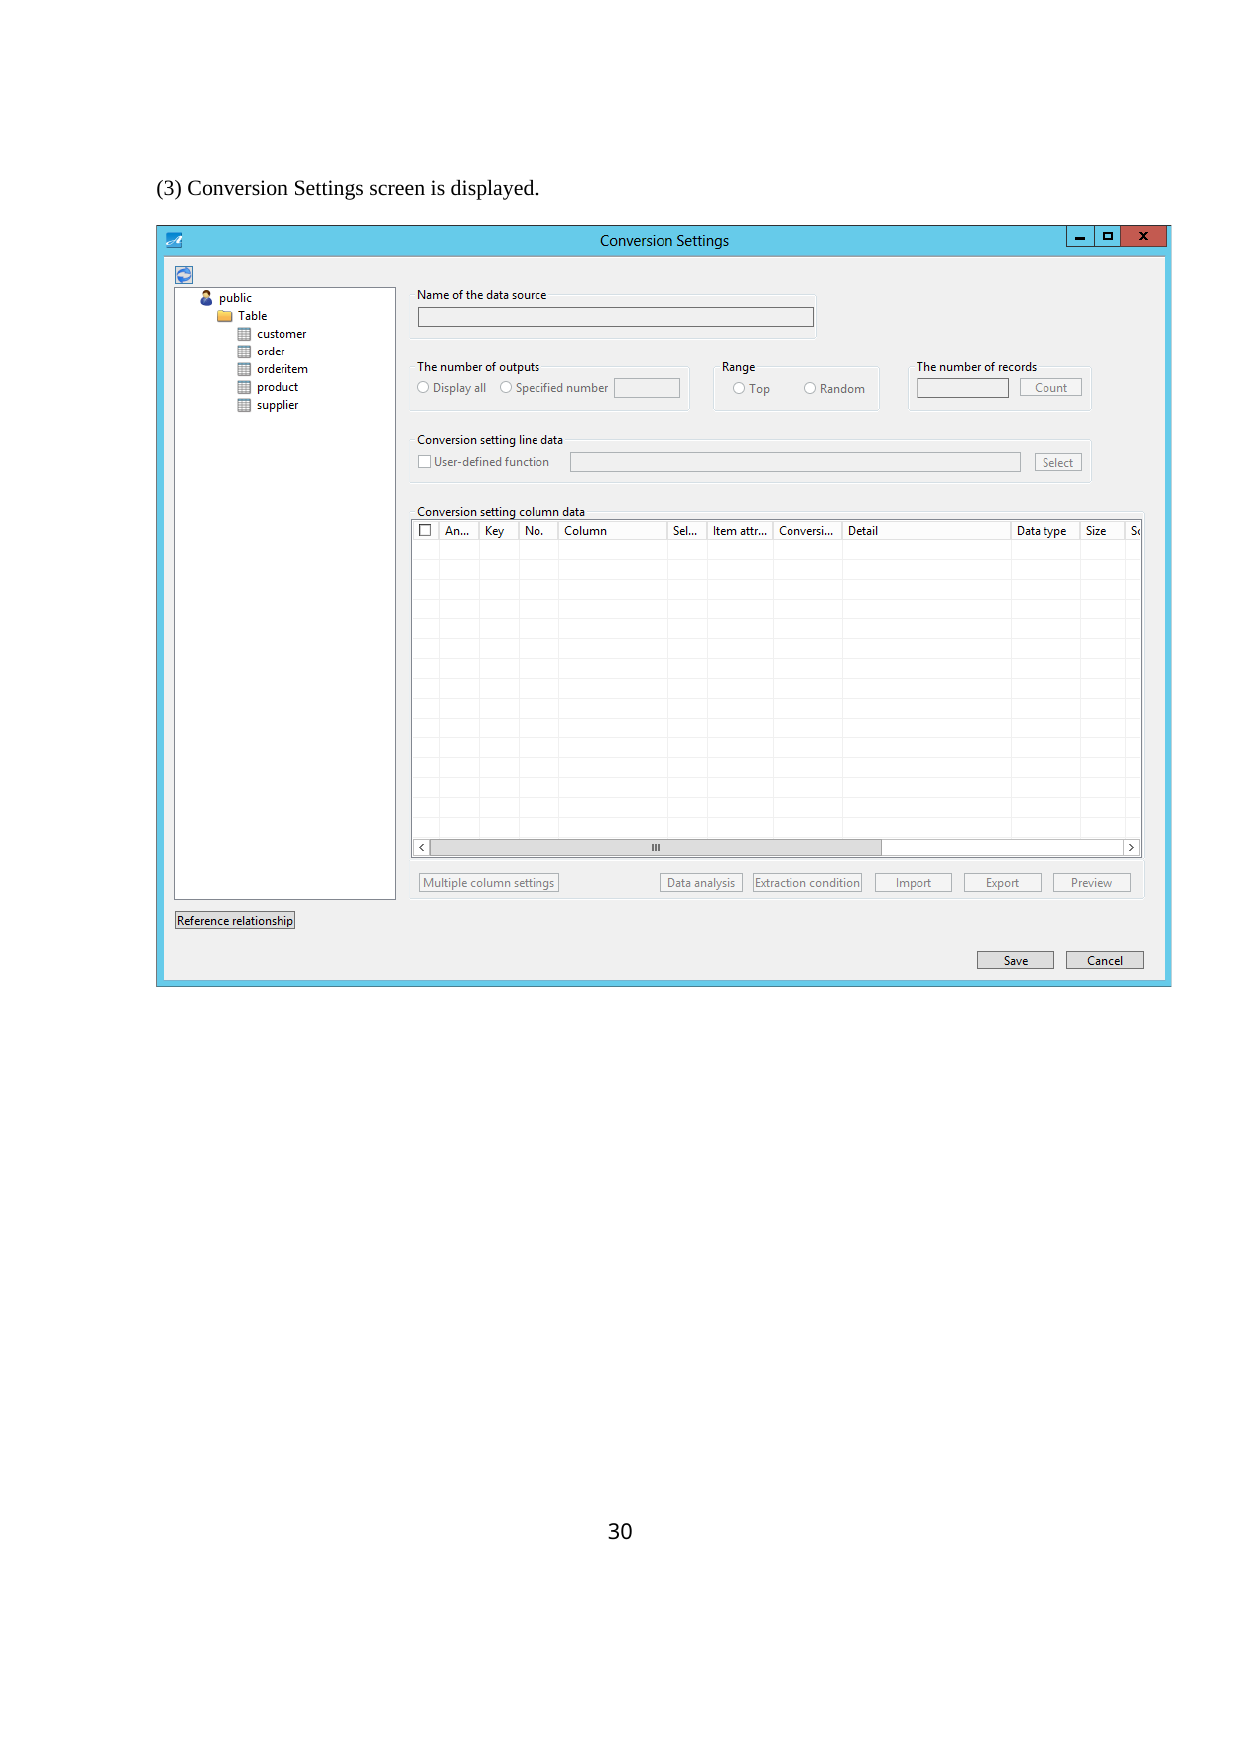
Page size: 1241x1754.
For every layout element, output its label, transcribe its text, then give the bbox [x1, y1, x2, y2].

picture [156, 225, 1172, 987]
text (3) Conversion Settings screen is displayed. [156, 175, 1128, 200]
